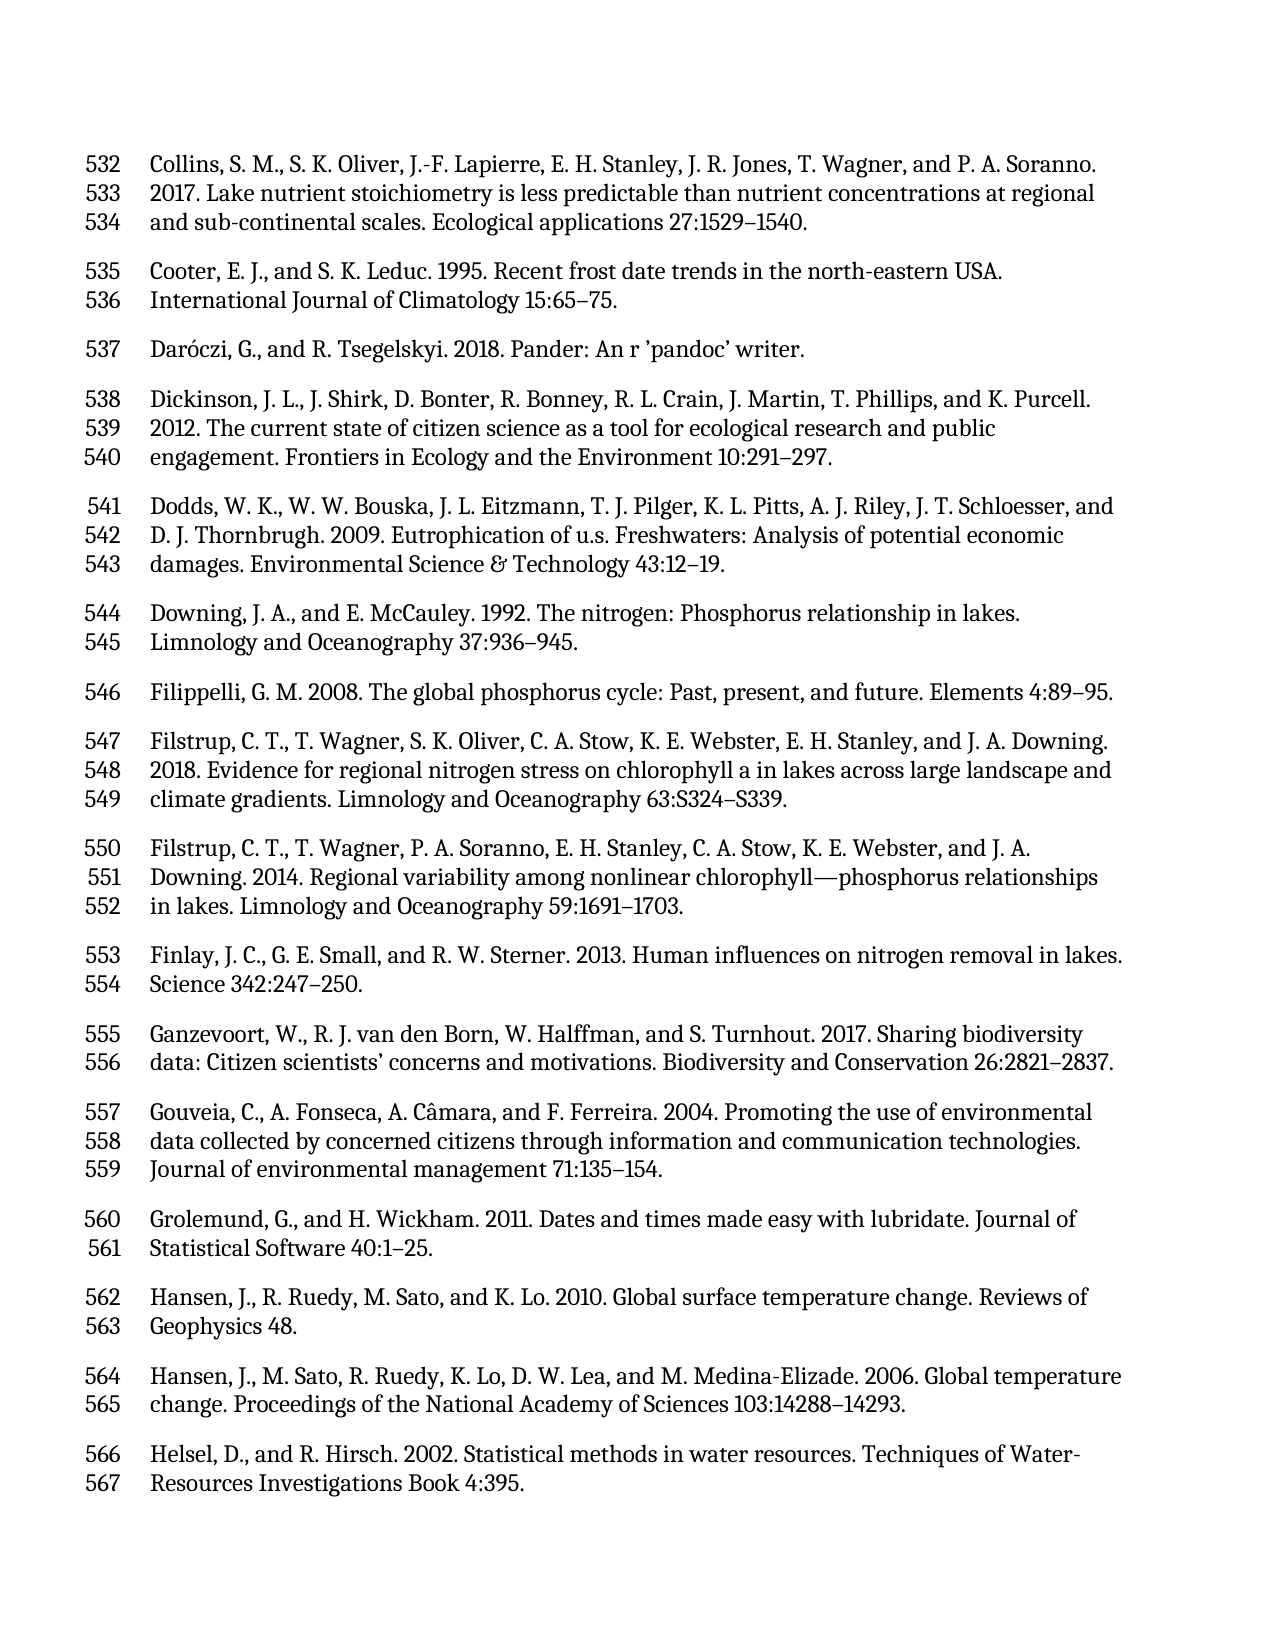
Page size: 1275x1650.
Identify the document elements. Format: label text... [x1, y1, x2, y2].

text Filippelli, G. M. 2008. The global phosphorus cycle: Past, present, and future. Elements 4:89–95. [150, 677, 1125, 706]
text Ganzevoort, W., R. J. van den Born, W. Halffman, and S. Turnhout. 2017. Sharing biodiversity data: Citizen scientists’ concerns and motivations. Biodiversity and Conservation 26:2821–2837. [150, 1019, 1125, 1077]
text Dodds, W. K., W. W. Bouska, J. L. Eitzmann, T. J. Pilger, K. L. Pitts, A. J. Riley, J. T. Schloesser, and D. J. Thornbrugh. 2009. Eutrophication of u.s. Freshwaters: Analysis of potential economic damages. Environmental Science & Technology 43:12–19. [150, 492, 1125, 578]
text Daróczi, G., and R. Tsegelskyi. 2018. Pander: An r ’pandoc’ writer. [150, 335, 1125, 364]
text Grolemund, G., and H. Wickham. 2011. Dates and times made easy with lubridate. Journal of Statistical Software 40:1–25. [150, 1205, 1125, 1262]
text Downing, J. A., and E. McCauley. 1992. The nitrogen: Phosphorus relationship in lakes. Limnology and Oceanography 37:936–945. [150, 599, 1125, 657]
text Gouveia, C., A. Fonseca, A. Câmara, and F. Ferreira. 2004. Promoting the use of environmental data collected by concerned citizens through information and communication technologies. Journal of environmental management 71:135–154. [150, 1098, 1125, 1184]
text Helsel, D., and R. Hirsch. 2002. Statistical methods in water resources. Techniques of Water-Resources Investigations Book 4:395. [150, 1440, 1125, 1497]
text Hansen, J., M. Sato, R. Ruedy, K. Lo, D. W. Lea, and M. Medina-Elizade. 2006. Global temperature change. Proceedings of the National Academy of Sciences 103:14288–14293. [150, 1362, 1125, 1419]
text Filstrup, C. T., T. Wagner, S. K. Oliver, C. A. Stow, K. E. Webster, E. H. Stanley, and J. A. Downing. 2018. Evidence for regional nitrogen stress on chlorophyll a in lakes across large landscape and climate gradients. Limnology and Oceanography 63:S324–S339. [150, 727, 1125, 813]
text Dickinson, J. L., J. Shirk, D. Bonter, R. Bonney, R. L. Crain, J. Martin, T. Phillips, and K. Purcell. 2012. The current state of citizen science as a tool for ecological research and public engagement. Frontiers in Ecology and the Environment 10:291–297. [150, 385, 1125, 471]
text Hansen, J., R. Ruedy, M. Sato, and K. Lo. 2010. Global surface temperature change. Reviews of Geophysics 48. [150, 1283, 1125, 1341]
text Filstrup, C. T., T. Wagner, P. A. Soranno, E. H. Stanley, C. A. Stow, K. E. Webster, and J. A. Downing. 2014. Regional variability among nonlinear chlorophyll—phosphorus relationships in lakes. Limnology and Oceanography 59:1691–1703. [150, 834, 1125, 920]
text Cooter, E. J., and S. K. Leduc. 1995. Recent frost date trends in the north-eastern USA. International Journal of Climatology 15:65–75. [150, 257, 1125, 314]
text Finlay, J. C., G. E. Small, and R. W. Sterner. 2013. Human influences on nitrogen removal in lakes. Science 342:247–250. [150, 941, 1125, 999]
text Collins, S. M., S. K. Oliver, J.-F. Lapierre, E. H. Stanley, J. R. Jones, T. Wagner, and P. A. Soranno. 2017. Lake nutrient stoichiometry is less predictable than nutrient concentrations at regional and sub-continental scales. Ecological applications 27:1529–1540. [150, 150, 1125, 236]
